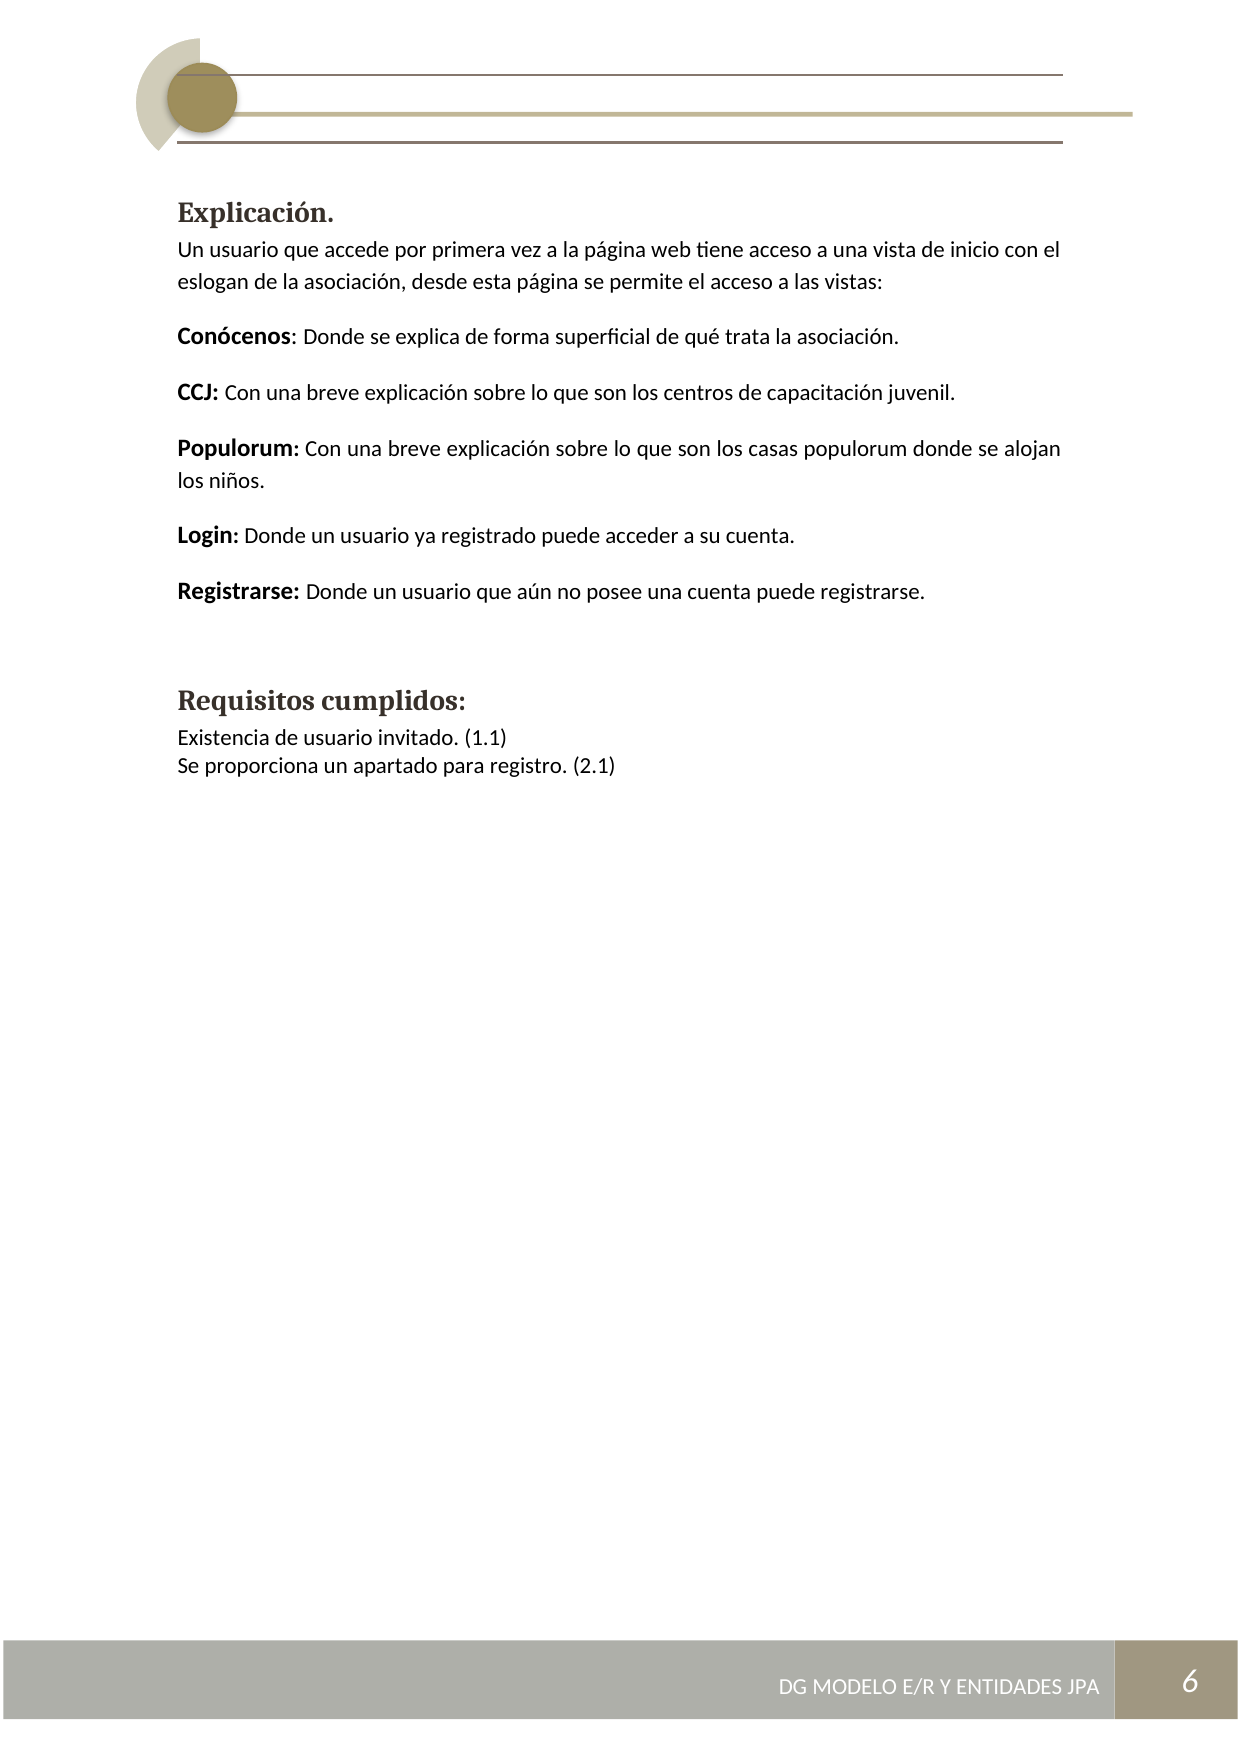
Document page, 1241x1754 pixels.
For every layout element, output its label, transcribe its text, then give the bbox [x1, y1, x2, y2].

subtitle Requisitos cumplidos: [177, 684, 1063, 718]
text Existencia de usuario invitado. (1.1) [177, 723, 1063, 751]
subtitle Explicación. [177, 197, 1063, 230]
text CCJ: Con una breve explicación sobre lo que son los centros de capacitación juvenil. [177, 376, 1063, 407]
text Un usuario que accede por primera vez a la página web tiene acceso a una vista de inicio con el eslogan de la asociación, desde esta página se permite el acceso a las vistas: [177, 235, 1063, 295]
text Populorum: Con una breve explicación sobre lo que son los casas populorum donde se alojan los niños. [177, 432, 1063, 495]
text Registrarse: Donde un usuario que aún no posee una cuenta puede registrarse. [177, 576, 1063, 606]
text Login: Donde un usuario ya registrado puede acceder a su cuenta. [177, 520, 1063, 550]
text Conócenos: Donde se explica de forma superficial de qué trata la asociación. [177, 320, 1063, 351]
text Se proporciona un apartado para registro. (2.1) [177, 751, 1063, 779]
